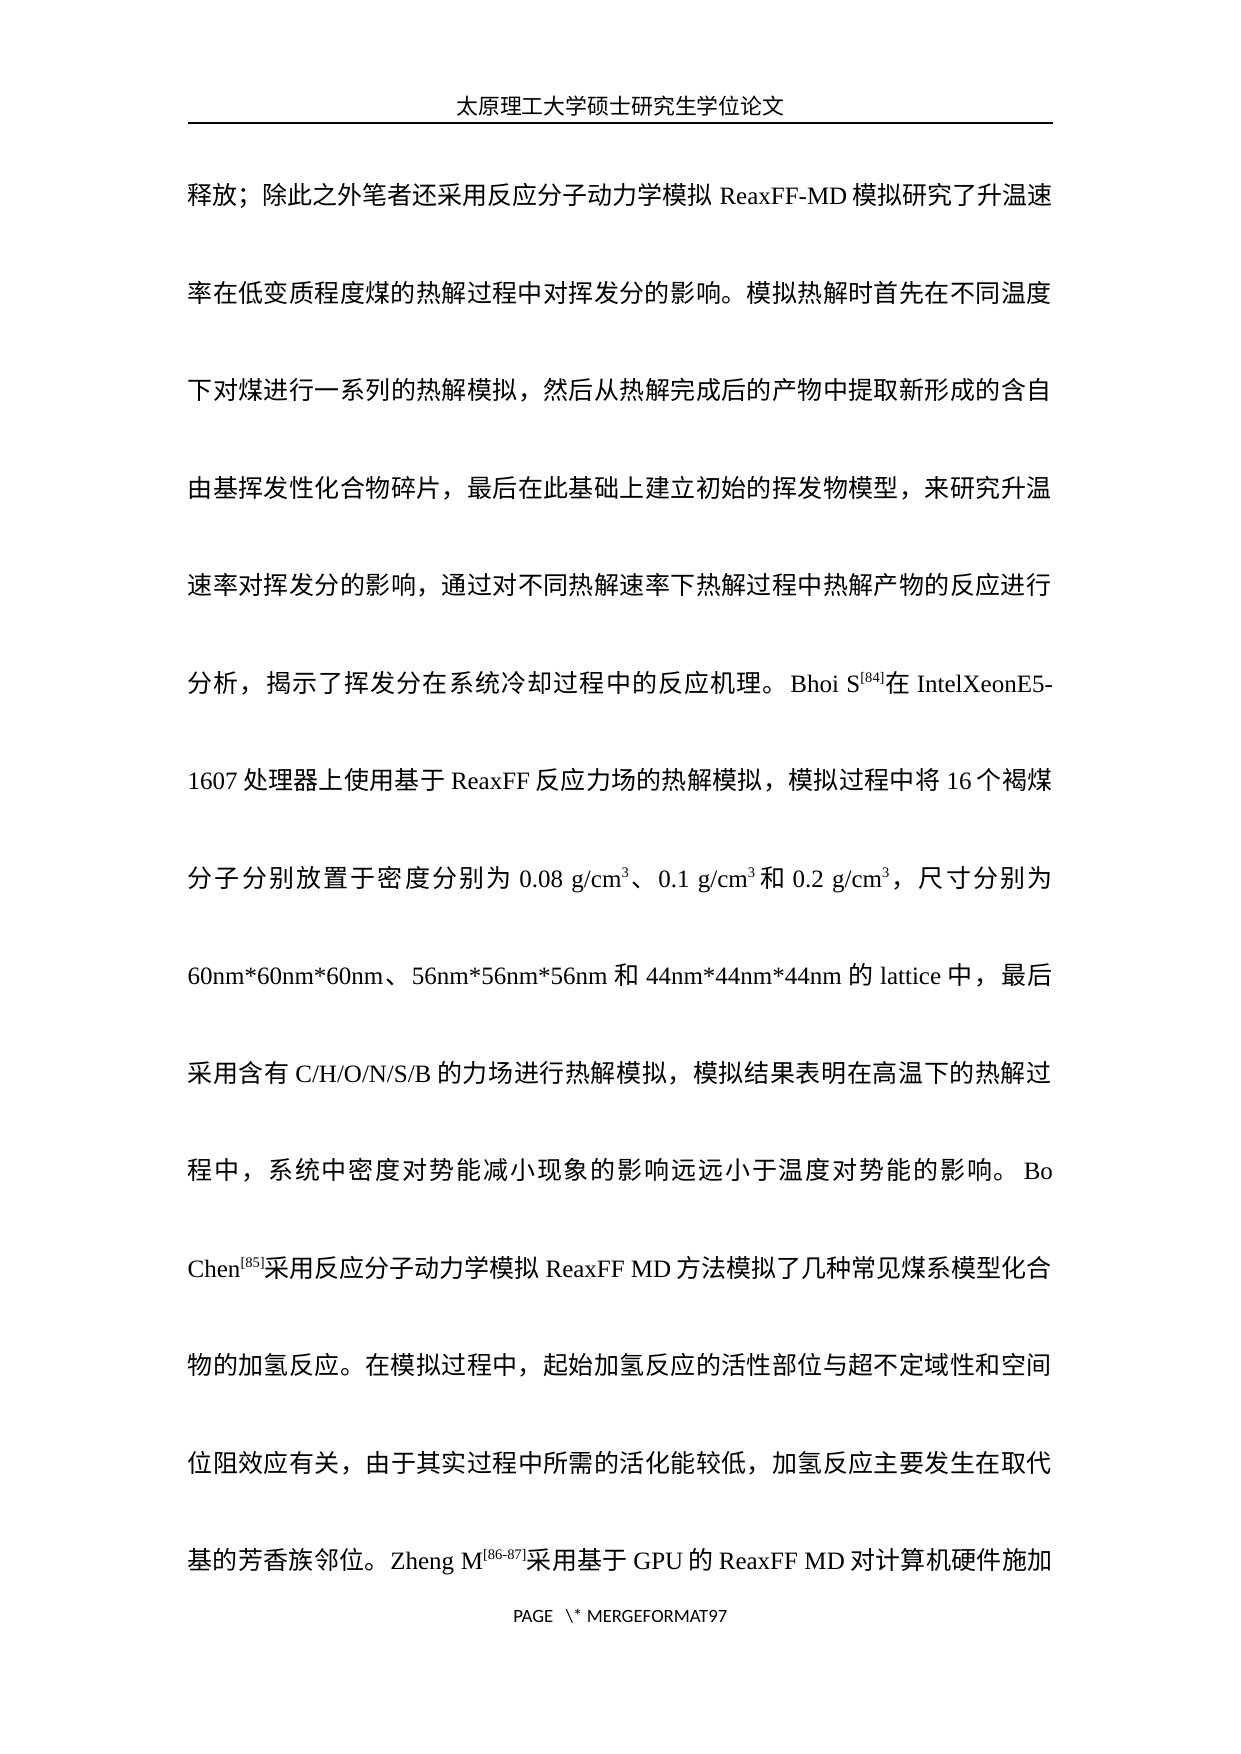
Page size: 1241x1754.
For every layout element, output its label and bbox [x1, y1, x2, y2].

text [187, 161, 1053, 1591]
